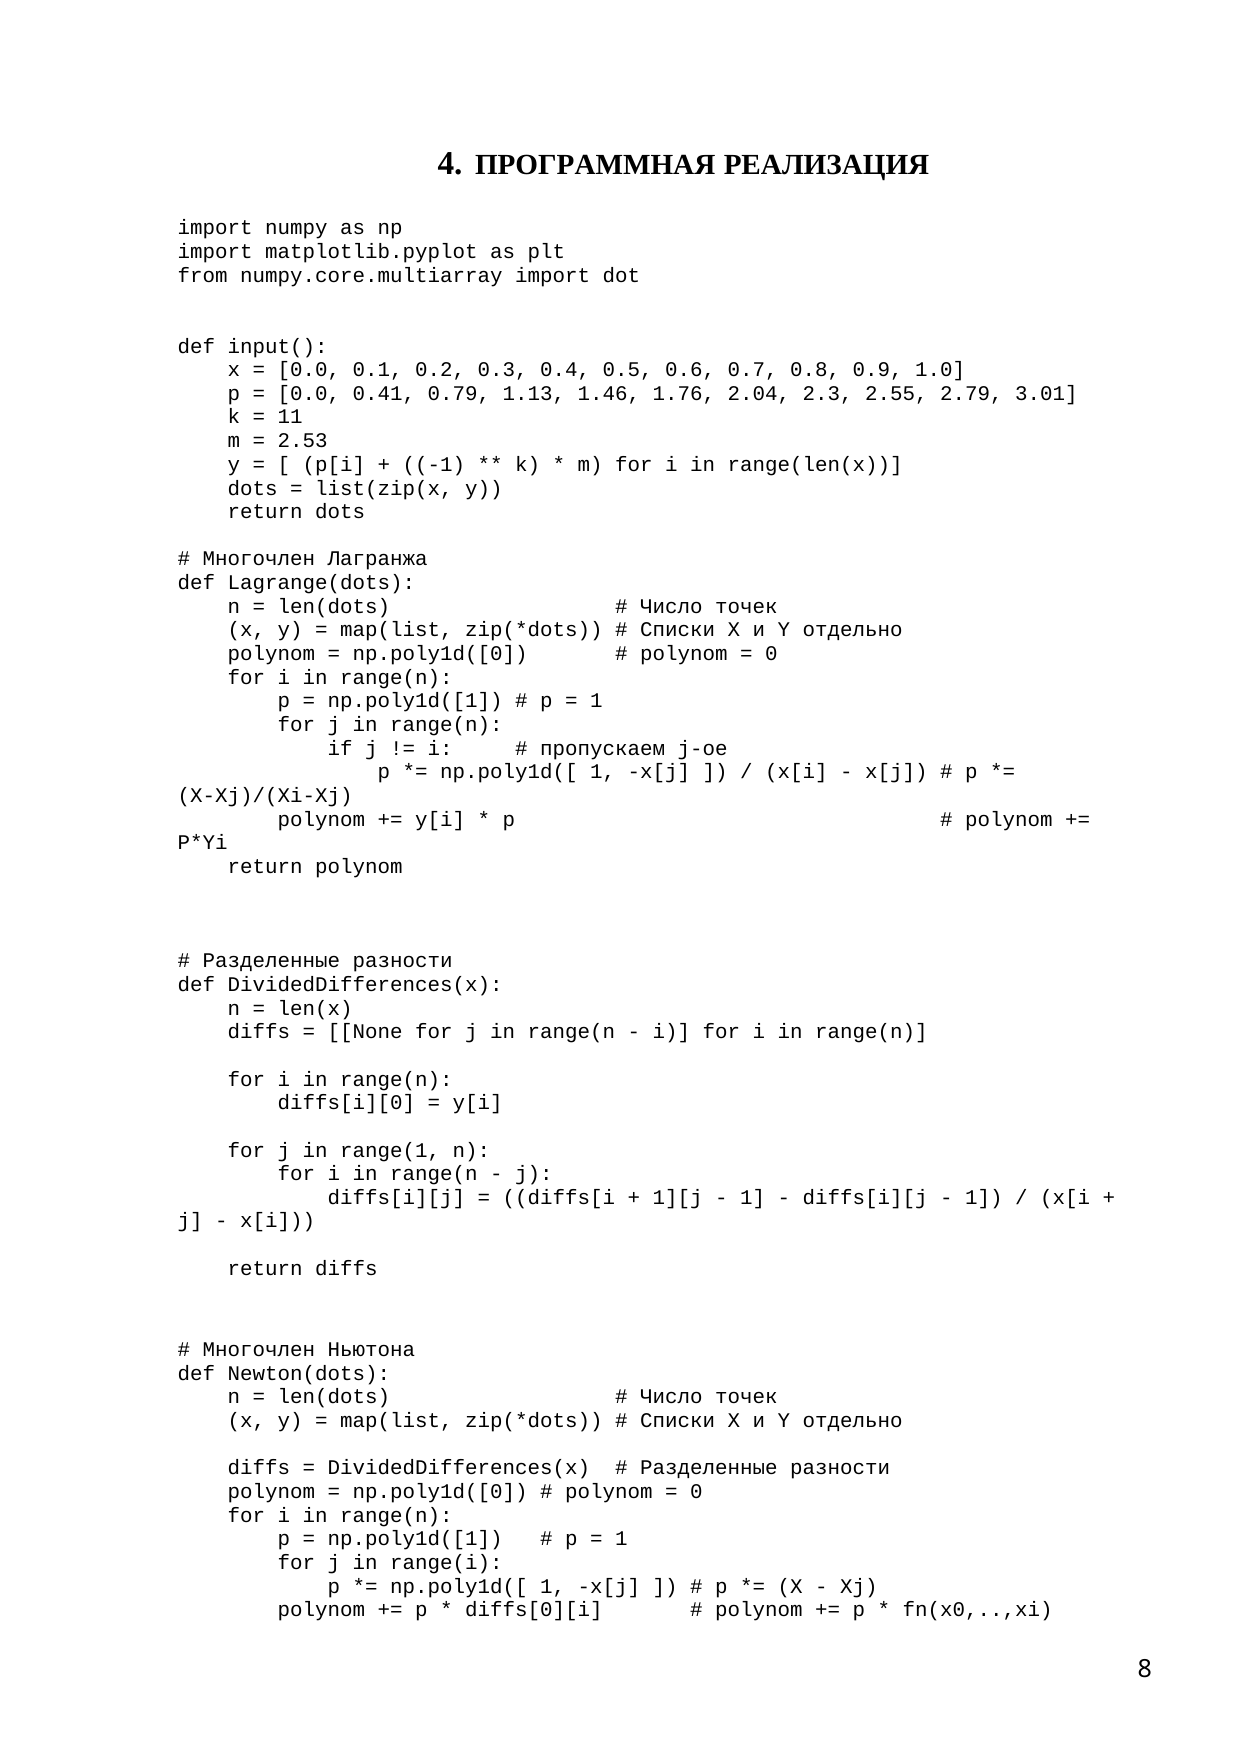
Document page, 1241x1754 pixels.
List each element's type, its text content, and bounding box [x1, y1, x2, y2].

text for j in range(n): [177, 714, 1152, 738]
text for i in range(n): [177, 1505, 1152, 1528]
text if j != i: # пропускаем j-ое [177, 738, 1152, 761]
text n = len(dots) # Число точек [177, 1386, 1152, 1410]
text def Newton(dots): [177, 1363, 1152, 1386]
text p *= np.poly1d([ 1, -x[j] ]) / (x[i] - x[j]) # p *= (X-Xj)/(Xi-Xj) [177, 761, 1152, 808]
text for i in range(n): [177, 1069, 1152, 1092]
text k = 11 [177, 407, 1152, 430]
text return dots [177, 501, 1152, 525]
text polynom += p * diffs[0][i] # polynom += p * fn(x0,..,xi) [177, 1599, 1152, 1623]
text diffs = [[None for j in range(n - i)] for i in range(n)] [177, 1021, 1152, 1045]
text for j in range(1, n): [177, 1139, 1152, 1163]
text import matplotlib.pyplot as plt [177, 241, 1152, 265]
text (x, y) = map(list, zip(*dots)) # Списки X и Y отдельно [177, 619, 1152, 643]
text p = np.poly1d([1]) # p = 1 [177, 690, 1152, 714]
text from numpy.core.multiarray import dot [177, 265, 1152, 288]
text polynom += y[i] * p # polynom += P*Yi [177, 808, 1152, 856]
text x = [0.0, 0.1, 0.2, 0.3, 0.4, 0.5, 0.6, 0.7, 0.8, 0.9, 1.0] [177, 359, 1152, 383]
text m = 2.53 [177, 430, 1152, 454]
text return diffs [177, 1258, 1152, 1281]
text y = [ (p[i] + ((-1) ** k) * m) for i in range(len(x))] [177, 454, 1152, 477]
text def DividedDifferences(x): [177, 974, 1152, 998]
text (x, y) = map(list, zip(*dots)) # Списки X и Y отдельно [177, 1410, 1152, 1434]
text polynom = np.poly1d([0]) # polynom = 0 [177, 1481, 1152, 1505]
text def Lagrange(dots): [177, 572, 1152, 596]
text import numpy as np [177, 217, 1152, 241]
text diffs = DividedDifferences(x) # Разделенные разности [177, 1457, 1152, 1481]
text for j in range(i): [177, 1552, 1152, 1576]
text dots = list(zip(x, y)) [177, 477, 1152, 501]
text def input(): [177, 336, 1152, 359]
text # Разделенные разности [177, 950, 1152, 974]
text for i in range(n): [177, 667, 1152, 690]
text return polynom [177, 856, 1152, 879]
text diffs[i][0] = y[i] [177, 1092, 1152, 1116]
text # Многочлен Лагранжа [177, 548, 1152, 572]
text polynom = np.poly1d([0]) # polynom = 0 [177, 643, 1152, 667]
text for i in range(n - j): [177, 1163, 1152, 1187]
text p *= np.poly1d([ 1, -x[j] ]) # p *= (X - Xj) [177, 1576, 1152, 1599]
text diffs[i][j] = ((diffs[i + 1][j - 1] - diffs[i][j - 1]) / (x[i + j] - x[i])) [177, 1187, 1152, 1234]
text p = [0.0, 0.41, 0.79, 1.13, 1.46, 1.76, 2.04, 2.3, 2.55, 2.79, 3.01] [177, 383, 1152, 407]
text p = np.poly1d([1]) # p = 1 [177, 1528, 1152, 1552]
subtitle ПРОГРАММНАЯ РЕАЛИЗАЦИЯ [215, 143, 1152, 181]
text n = len(x) [177, 998, 1152, 1021]
text n = len(dots) # Число точек [177, 596, 1152, 619]
text # Многочлен Ньютона [177, 1339, 1152, 1363]
